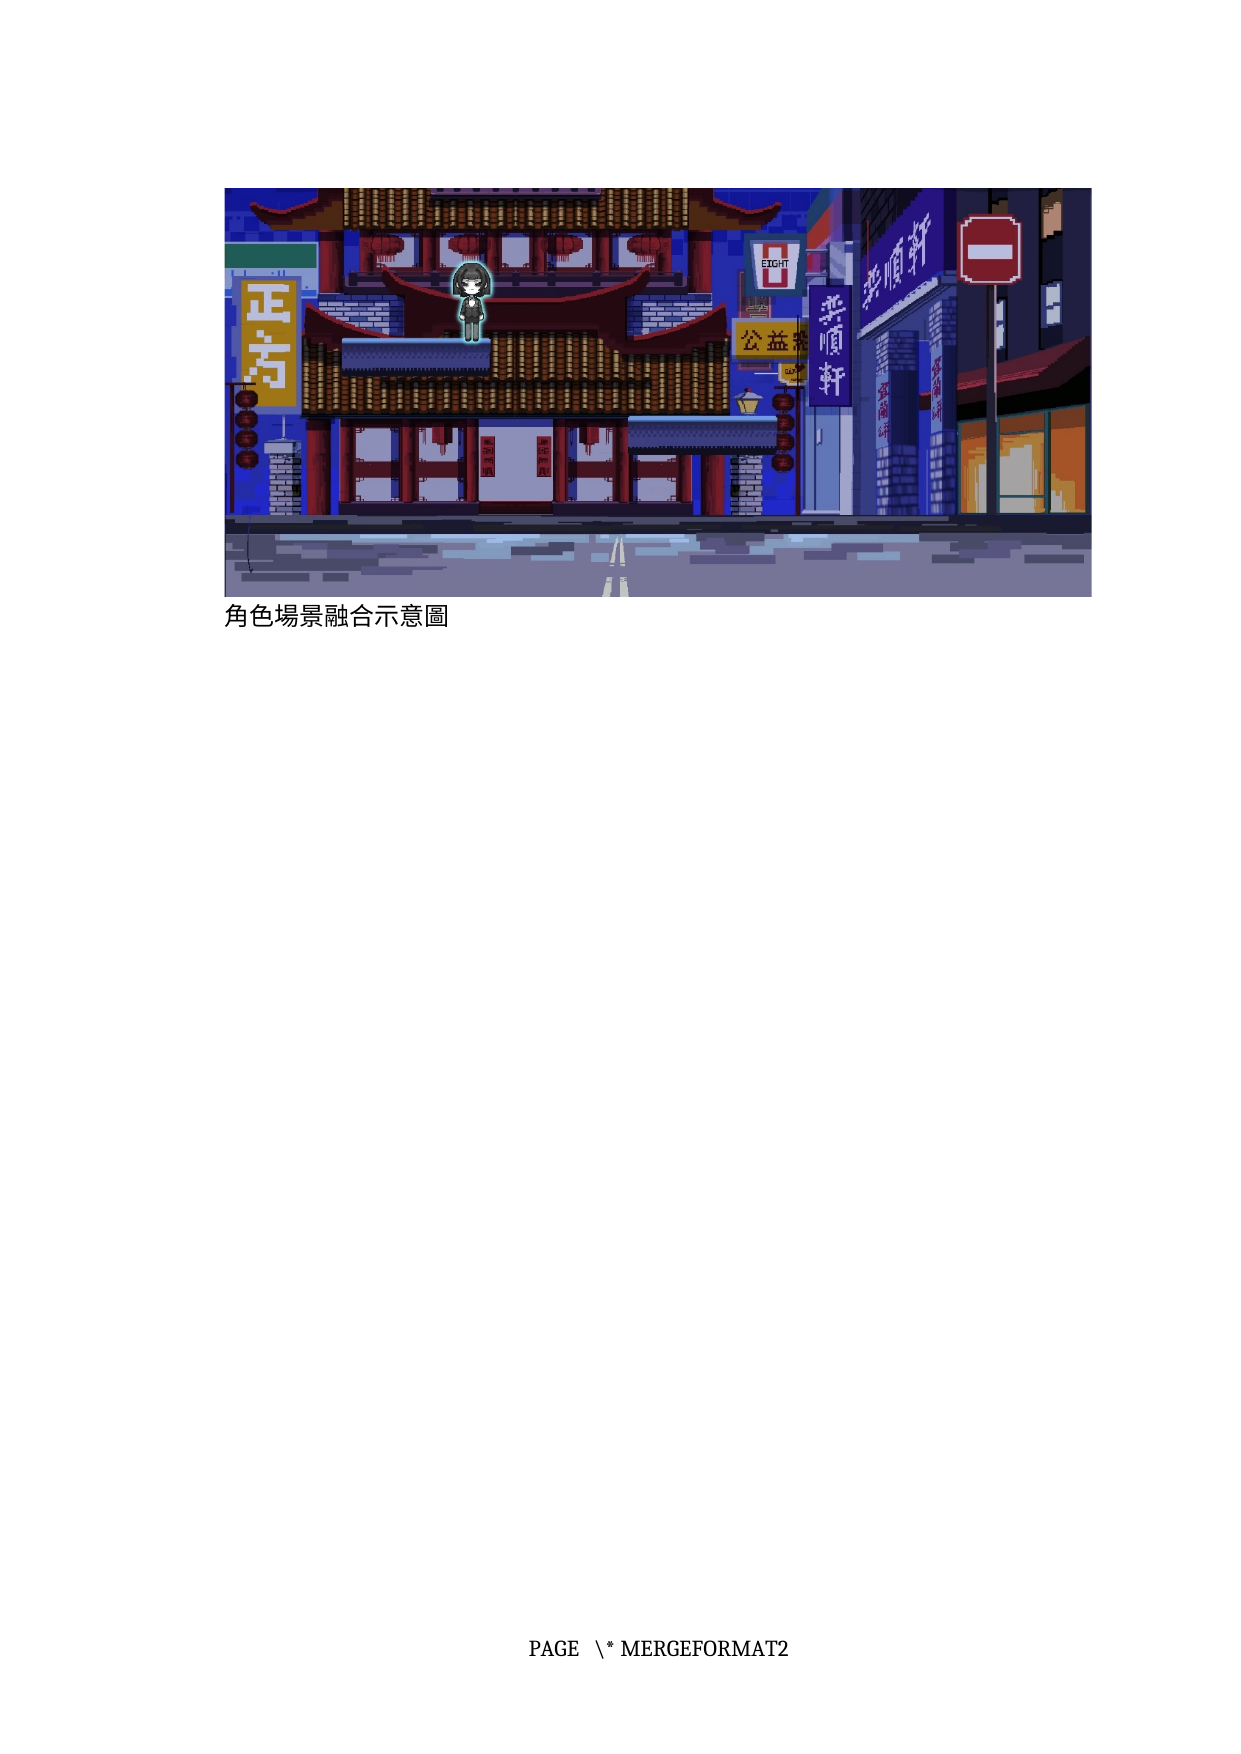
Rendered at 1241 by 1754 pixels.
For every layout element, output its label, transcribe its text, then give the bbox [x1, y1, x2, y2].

picture [224, 188, 1092, 597]
text 角色場景融合示意圖 [224, 597, 1092, 633]
